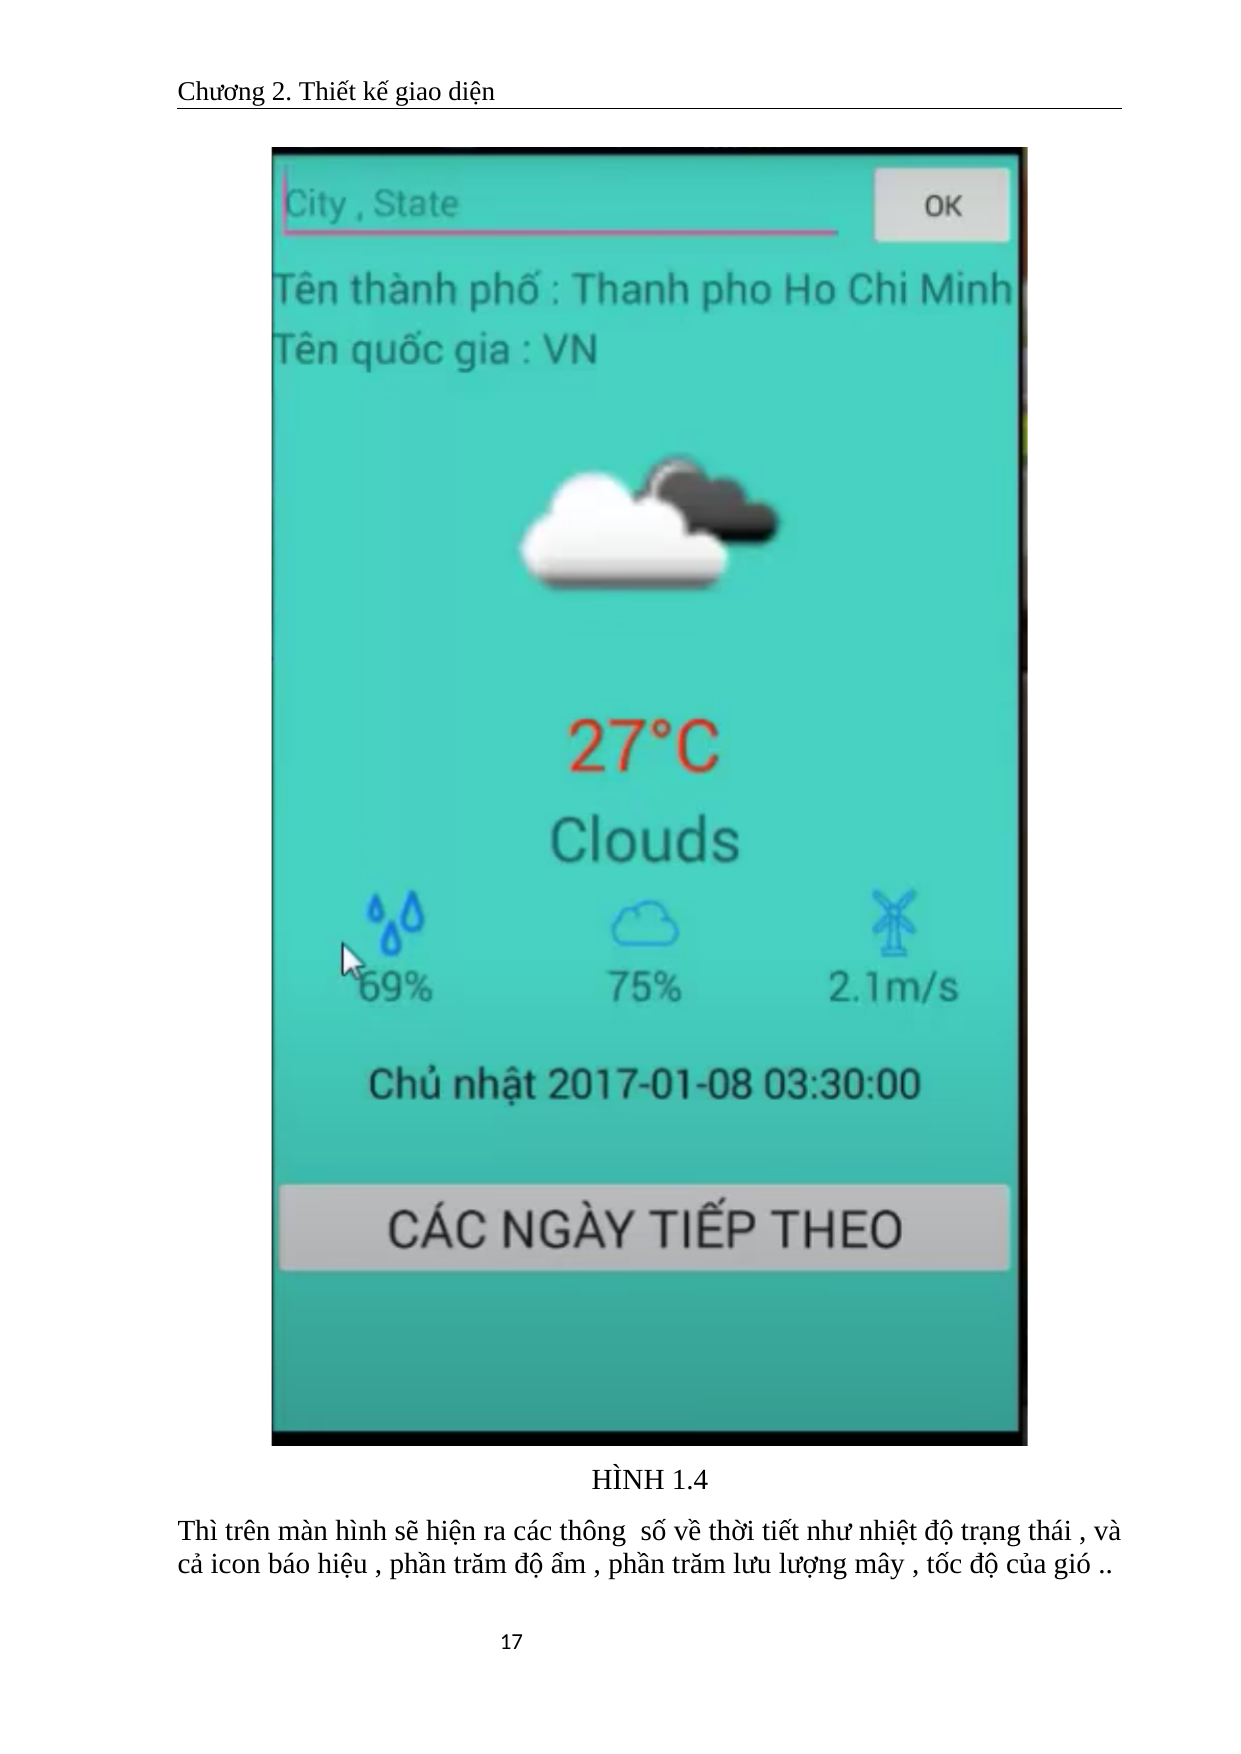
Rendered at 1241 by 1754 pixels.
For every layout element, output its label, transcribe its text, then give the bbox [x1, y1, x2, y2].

text Thì trên màn hình sẽ hiện ra các thông số về thời tiết như nhiệt độ trạng thái , và cả icon báo hiệu , phần trăm độ ẩm , phần trăm lưu lượng mây , tốc độ của gió .. [177, 1513, 1122, 1580]
text HÌNH 1.4 [177, 1462, 1122, 1496]
picture [271, 147, 1028, 1446]
